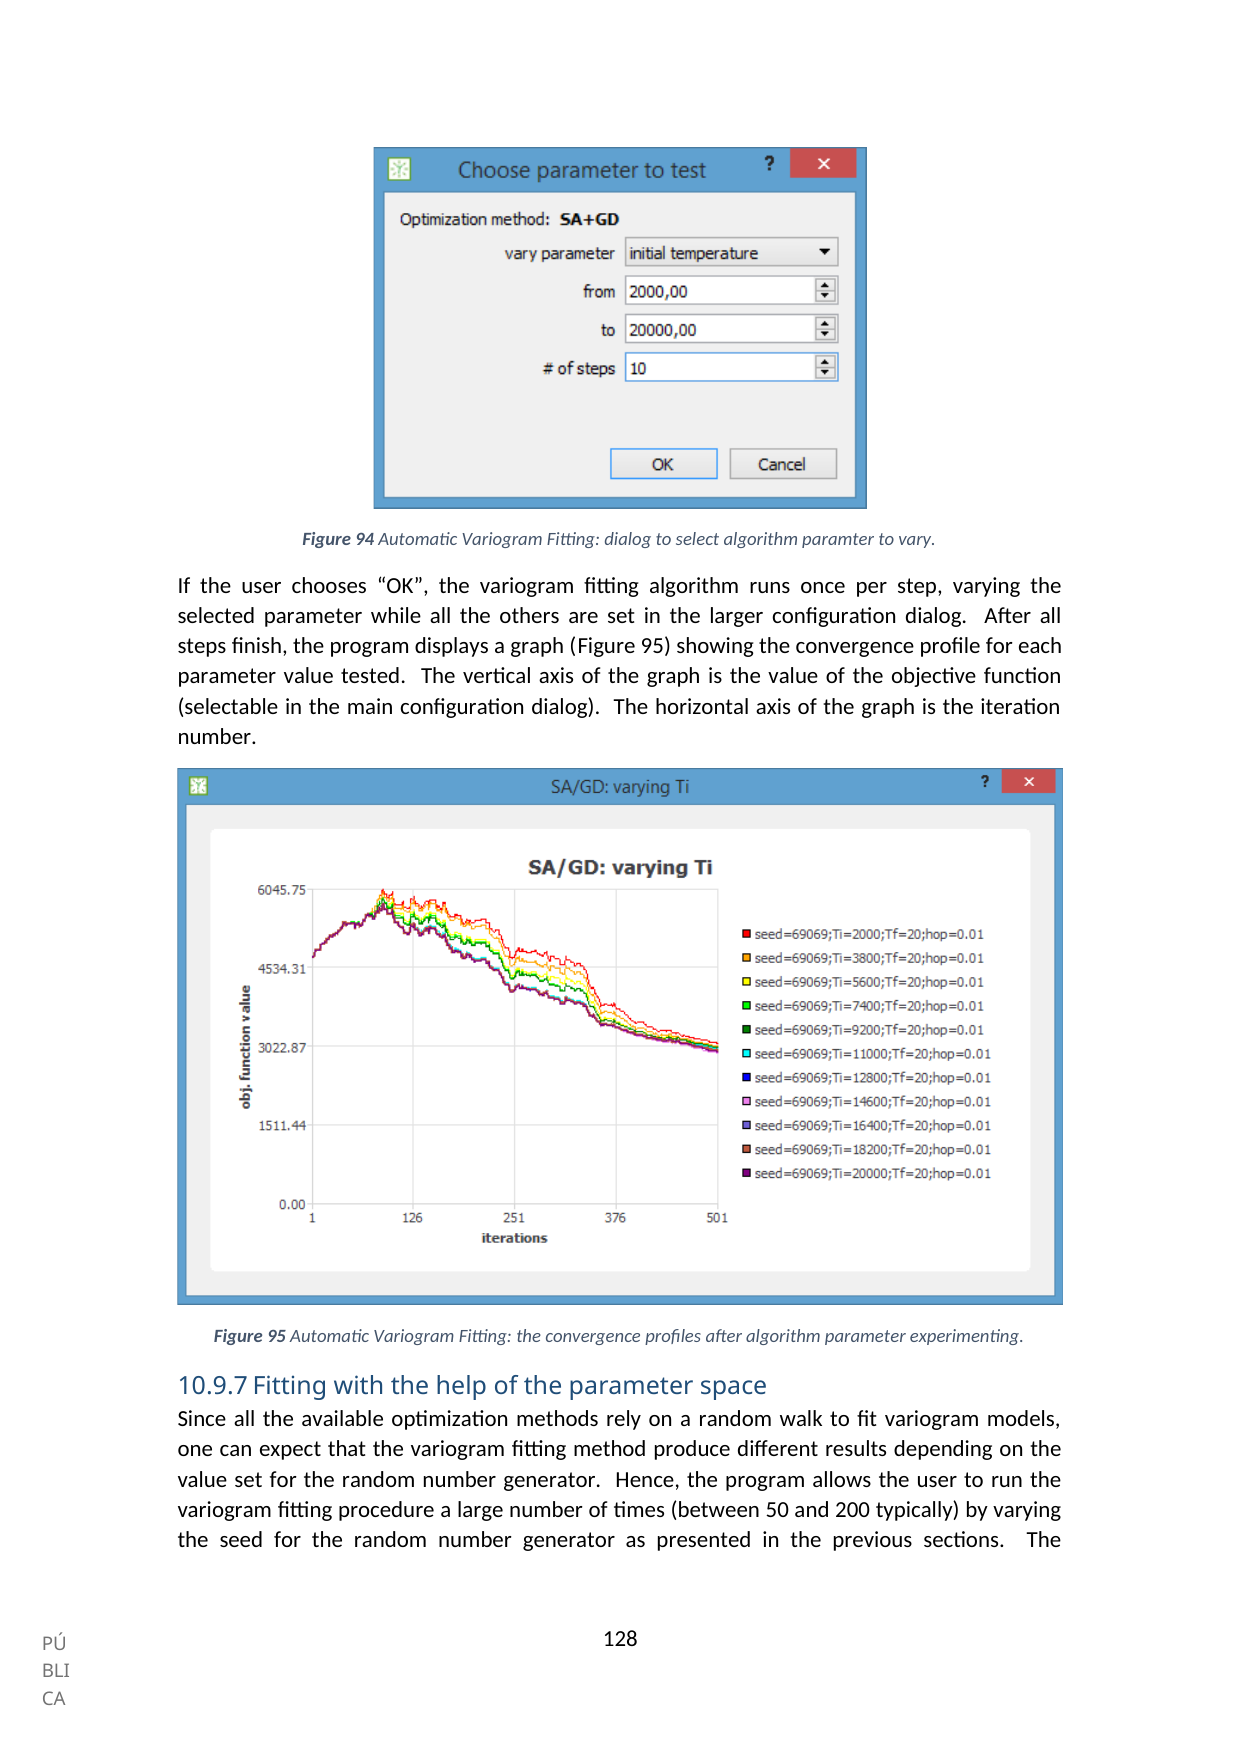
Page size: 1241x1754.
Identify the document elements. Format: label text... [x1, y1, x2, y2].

picture [177, 768, 1063, 1305]
subtitle Fitting with the help of the parameter space [177, 1368, 1063, 1402]
picture [373, 147, 867, 509]
text If the user chooses “OK”, the variogram fitting algorithm runs once per step, varying the selected parameter while all the others are set in the larger configuration dialog. After all steps finish, the program displays a graph (Figure 94) showing the convergence profile for each parameter value tested. The vertical axis of the graph is the value of the objective function (selectable in the main configuration dialog). The horizontal axis of the graph is the iteration number. [177, 571, 1063, 750]
text Figure 94 Automatic Variogram Fitting: dialog to select algorithm paramter to vary. [177, 527, 1063, 550]
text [177, 1404, 1063, 1553]
text Figure 95 Automatic Variogram Fitting: the convergence profiles after algorithm parameter experimenting. [177, 1324, 1063, 1347]
